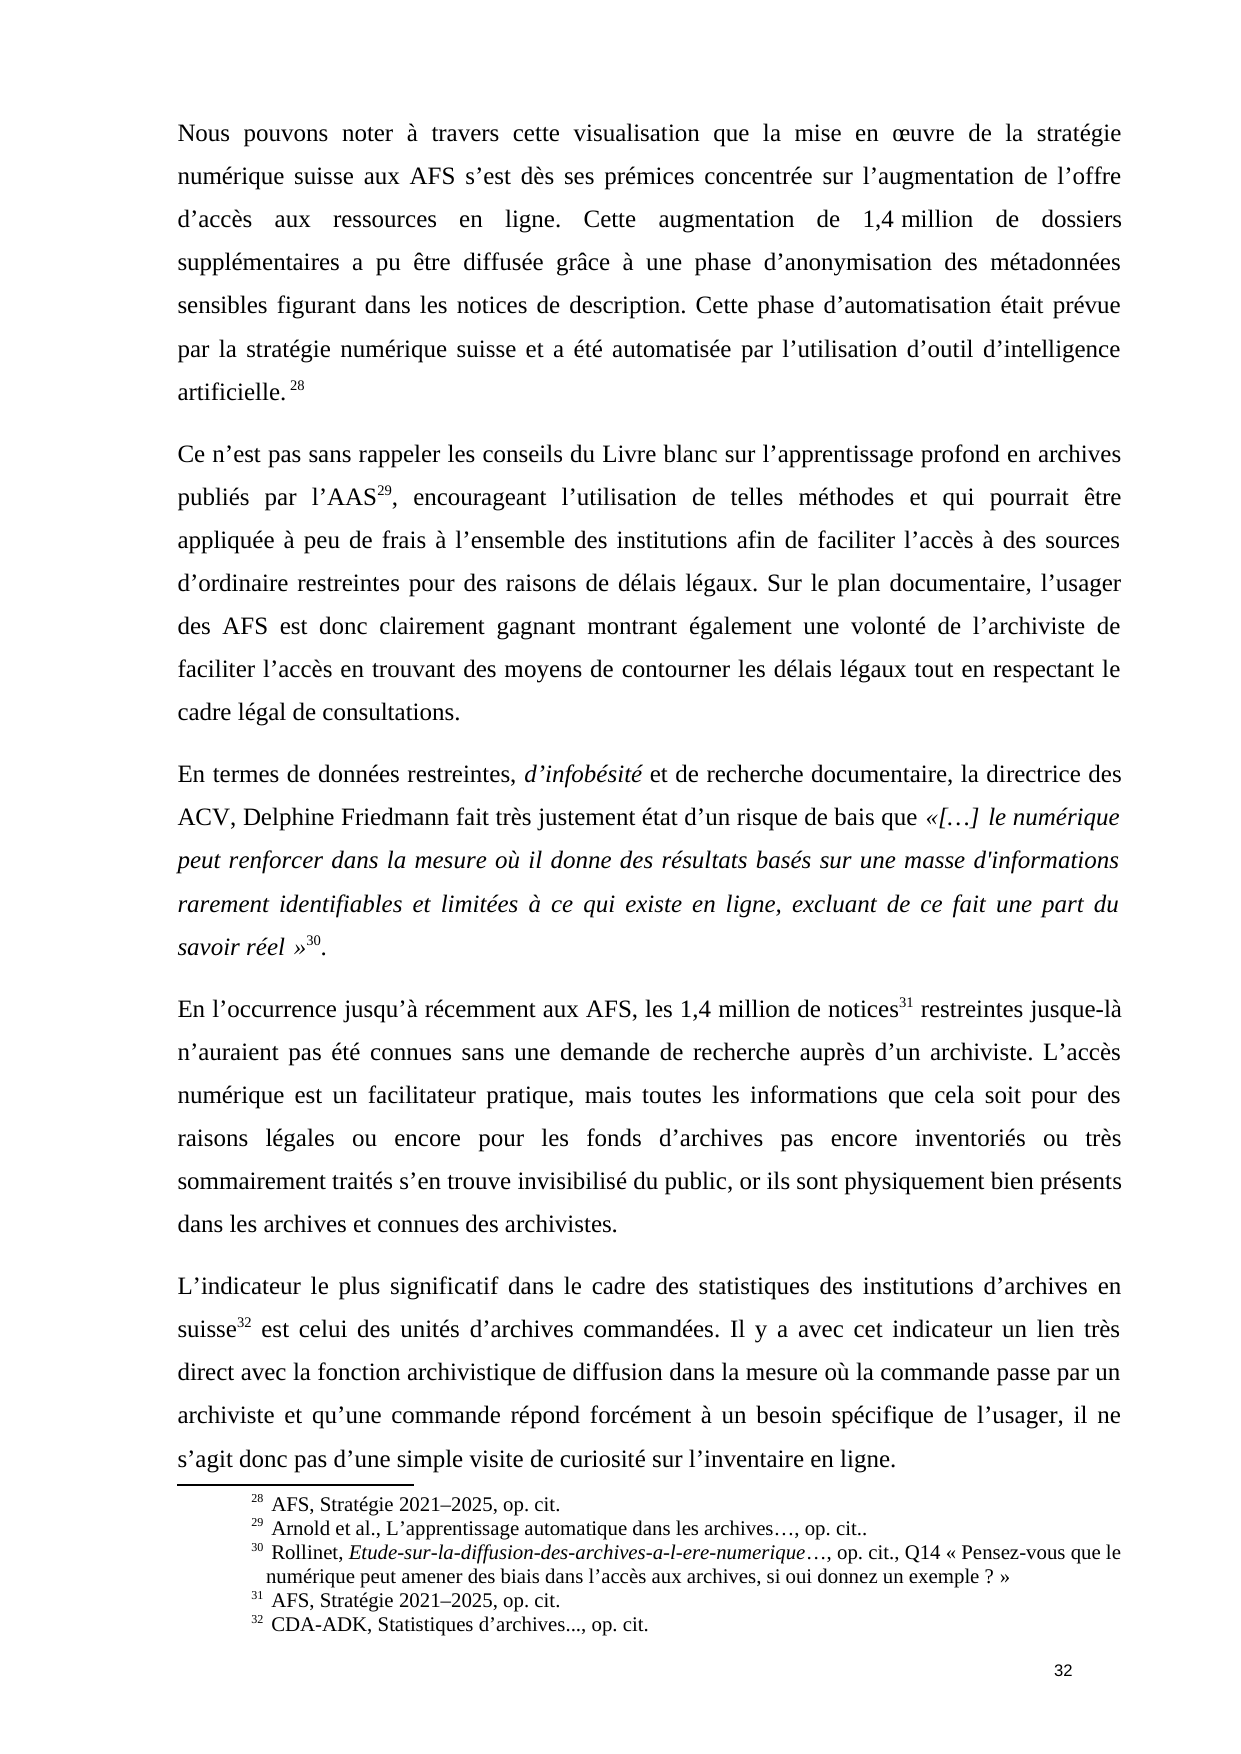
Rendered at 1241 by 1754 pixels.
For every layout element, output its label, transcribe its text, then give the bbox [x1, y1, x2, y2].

text L’indicateur le plus significatif dans le cadre des statistiques des institutions d’archives en suisse est celui des unités d’archives commandées. Il y a avec cet indicateur un lien très direct avec la fonction archivistique de diffusion dans la mesure où la commande passe par un archiviste et qu’une commande répond forcément à un besoin spécifique de l’usager, il ne s’agit donc pas d’une simple visite de curiosité sur l’inventaire en ligne. [177, 1271, 1122, 1472]
text En termes de données restreintes, d’infobésité et de recherche documentaire, la directrice des ACV, Delphine Friedmann fait très justement état d’un risque de bais que «[…] le numérique peut renforcer dans la mesure où il donne des résultats basés sur une masse d'informations rarement identifiables et limitées à ce qui existe en ligne, excluant de ce fait une part du savoir réel ». [177, 759, 1122, 961]
text Nous pouvons noter à travers cette visualisation que la mise en œuvre de la stratégie numérique suisse aux AFS s’est dès ses prémices concentrée sur l’augmentation de l’offre d’accès aux ressources en ligne. Cette augmentation de 1,4 million de dossiers supplémentaires a pu être diffusée grâce à une phase d’anonymisation des métadonnées sensibles figurant dans les notices de description. Cette phase d’automatisation était prévue par la stratégie numérique suisse et a été automatisée par l’utilisation d’outil d’intelligence artificielle. [177, 118, 1122, 406]
text En l’occurrence jusqu’à récemment aux AFS, les 1,4 million de notices restreintes jusque-là n’auraient pas été connues sans une demande de recherche auprès d’un archiviste. L’accès numérique est un facilitateur pratique, mais toutes les informations que cela soit pour des raisons légales ou encore pour les fonds d’archives pas encore inventoriés ou très sommairement traités s’en trouve invisibilisé du public, or ils sont physiquement bien présents dans les archives et connues des archivistes. [177, 994, 1122, 1238]
text Ce n’est pas sans rappeler les conseils du Livre blanc sur l’apprentissage profond en archives publiés par l’AAS, encourageant l’utilisation de telles méthodes et qui pourrait être appliquée à peu de frais à l’ensemble des institutions afin de faciliter l’accès à des sources d’ordinaire restreintes pour des raisons de délais légaux. Sur le plan documentaire, l’usager des AFS est donc clairement gagnant montrant également une volonté de l’archiviste de faciliter l’accès en trouvant des moyens de contourner les délais légaux tout en respectant le cadre légal de consultations. [177, 439, 1122, 726]
